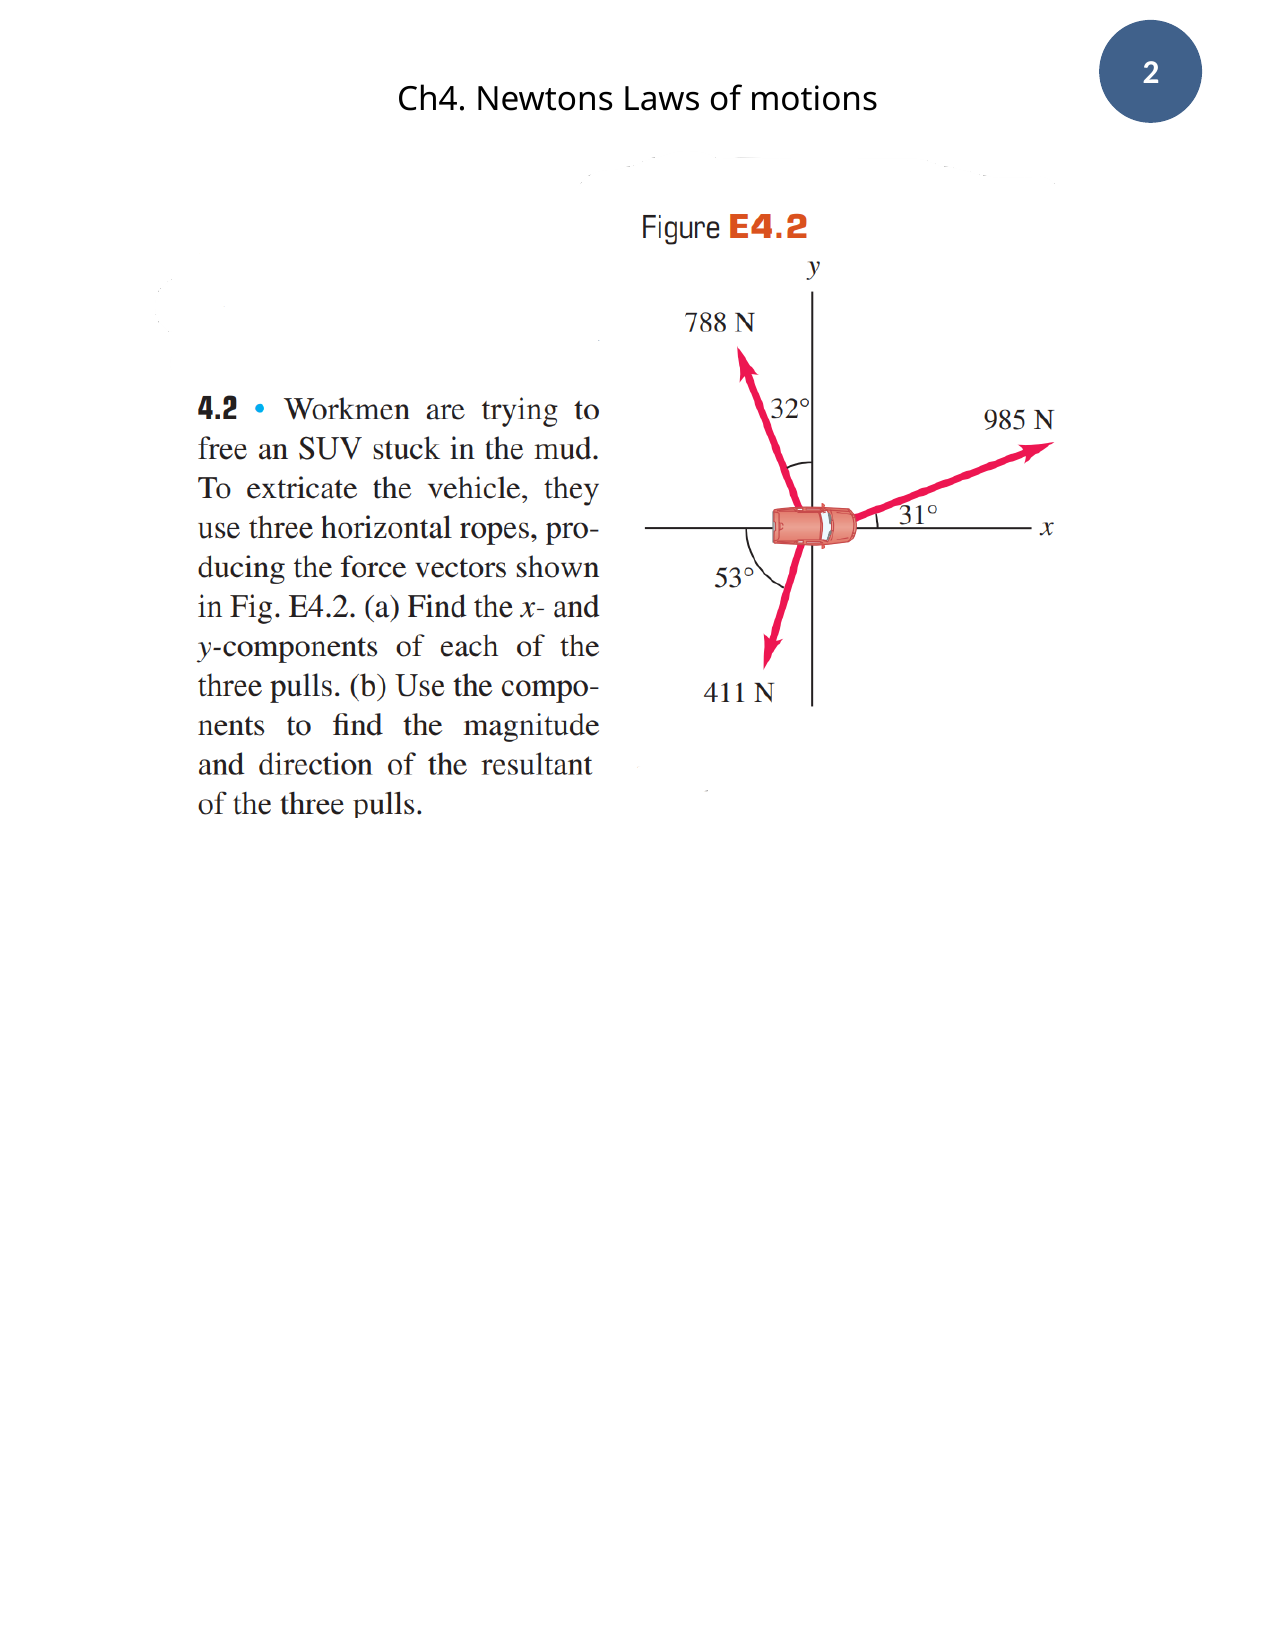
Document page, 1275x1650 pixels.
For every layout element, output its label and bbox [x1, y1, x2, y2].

picture [150, 150, 1125, 818]
